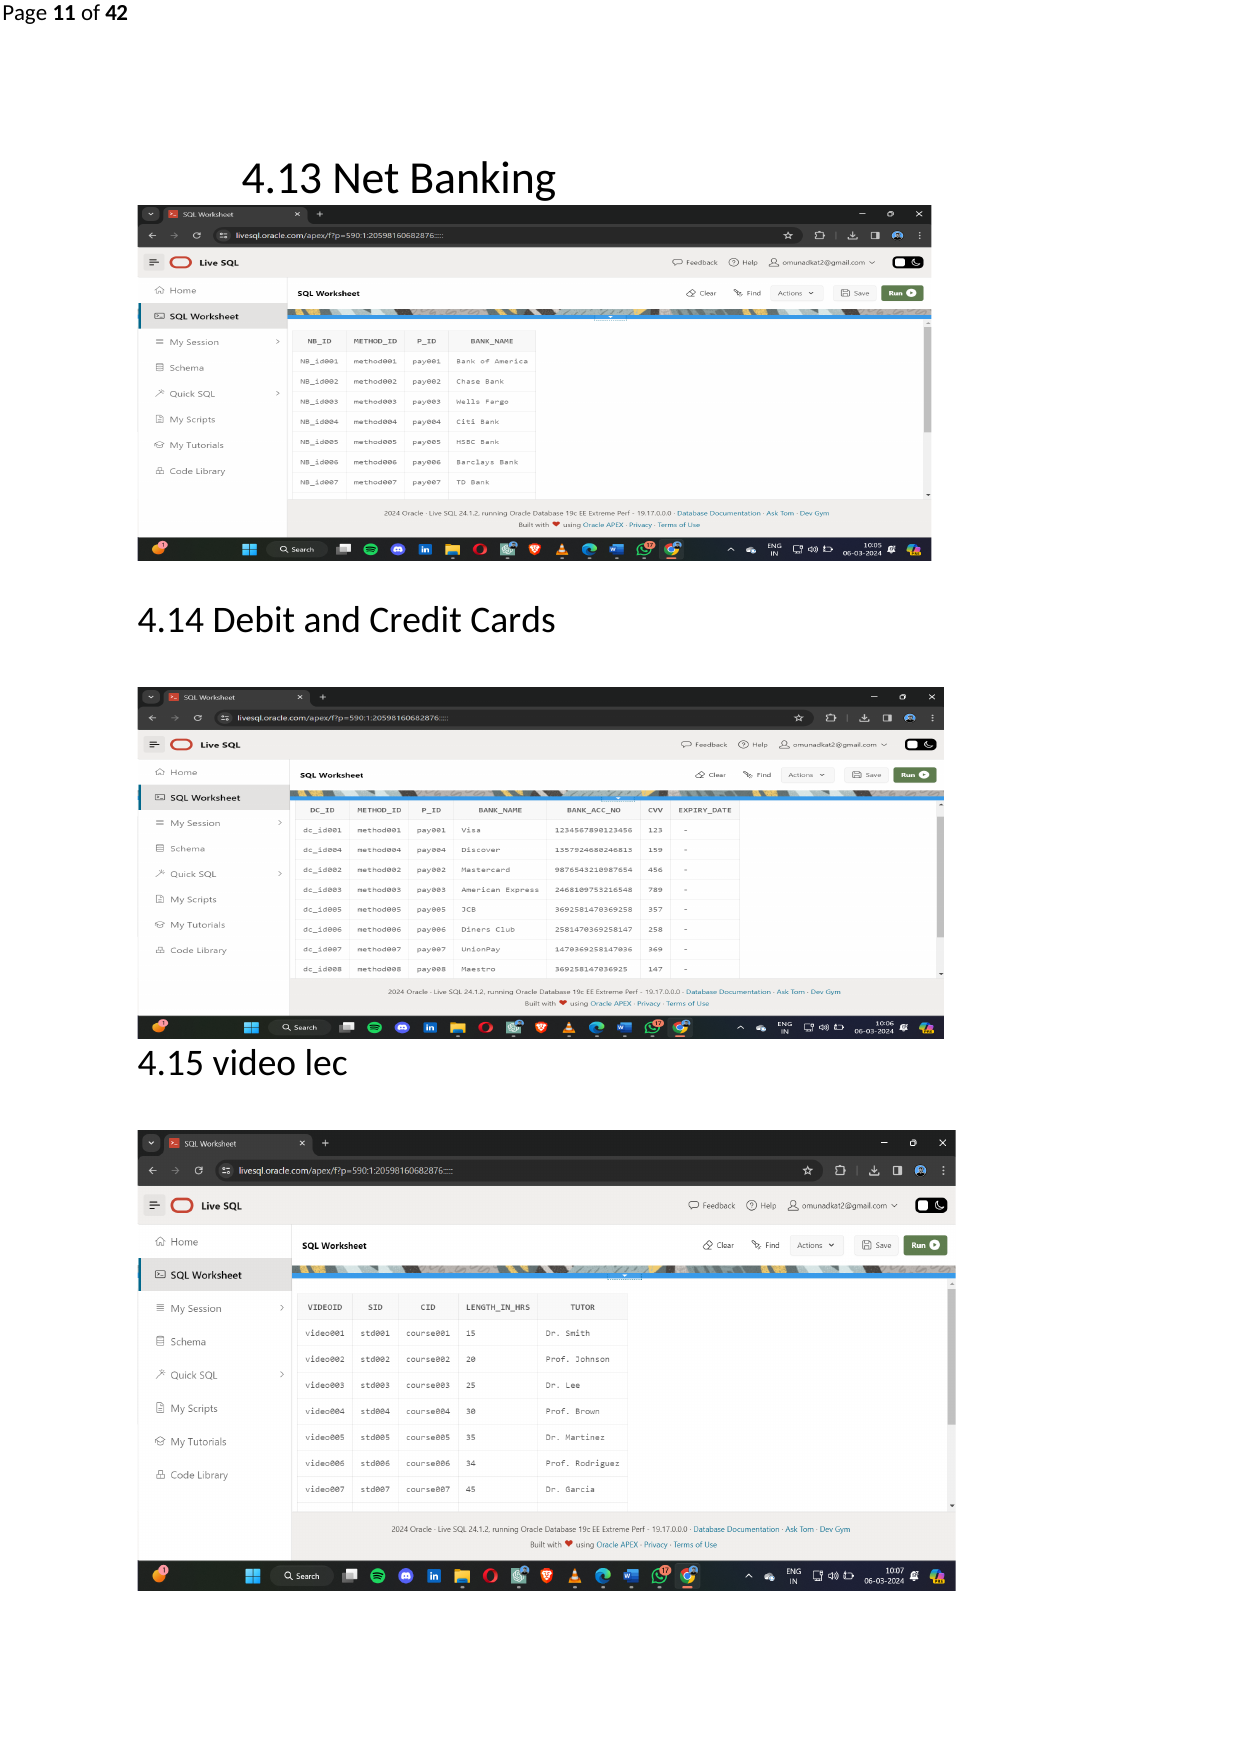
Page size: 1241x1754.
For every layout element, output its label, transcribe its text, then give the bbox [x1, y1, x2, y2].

text 4.15 video lec [137, 1038, 1176, 1084]
list 4.13 Net Banking [241, 150, 1176, 204]
picture [137, 205, 932, 561]
picture [137, 687, 944, 1039]
text 4.14 Debit and Credit Cards [137, 596, 1176, 642]
picture [137, 1130, 956, 1591]
